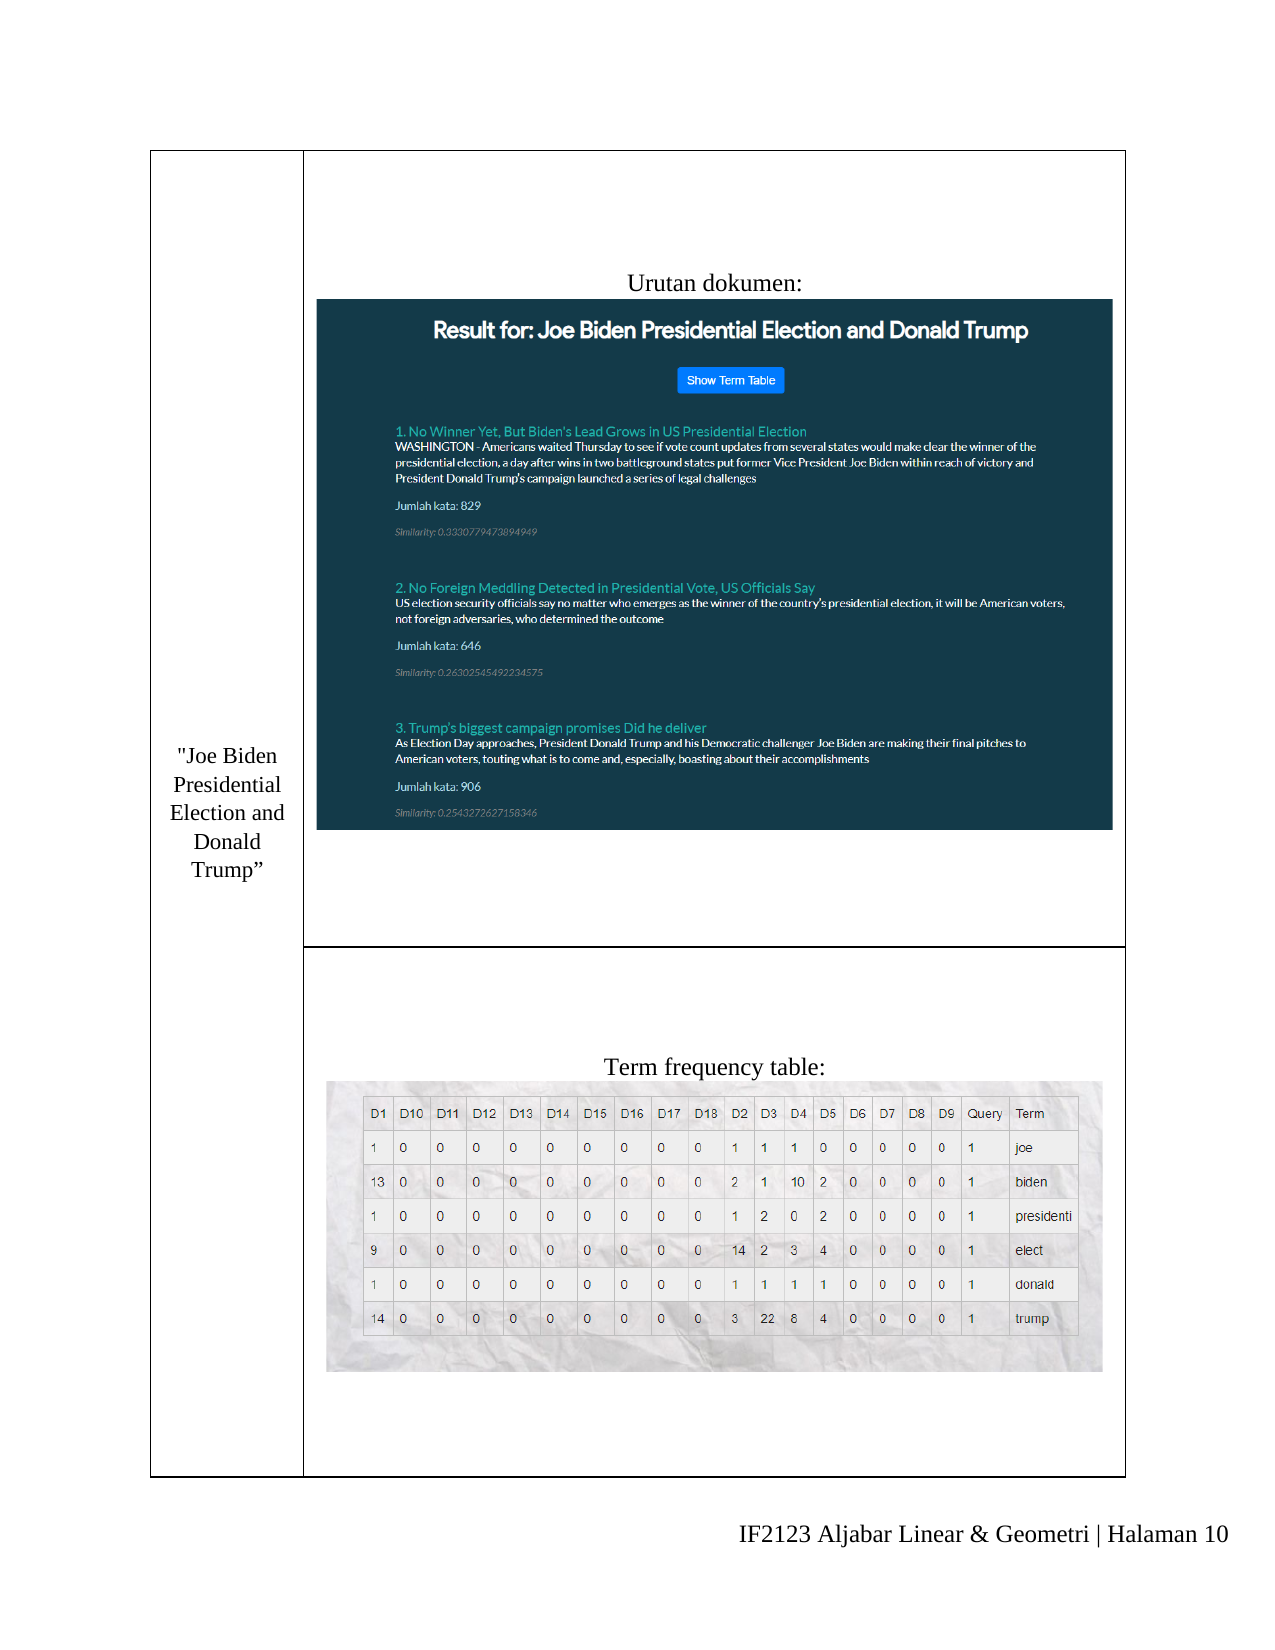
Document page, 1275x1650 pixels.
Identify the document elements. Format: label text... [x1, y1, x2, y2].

table_cell Urutan dokumen: [304, 151, 1125, 946]
picture [316, 299, 1113, 830]
picture [326, 1081, 1103, 1372]
table_cell "Joe Biden Presidential Election and Donald Trump” [151, 151, 303, 1476]
table_cell Term frequency table: [304, 948, 1125, 1476]
